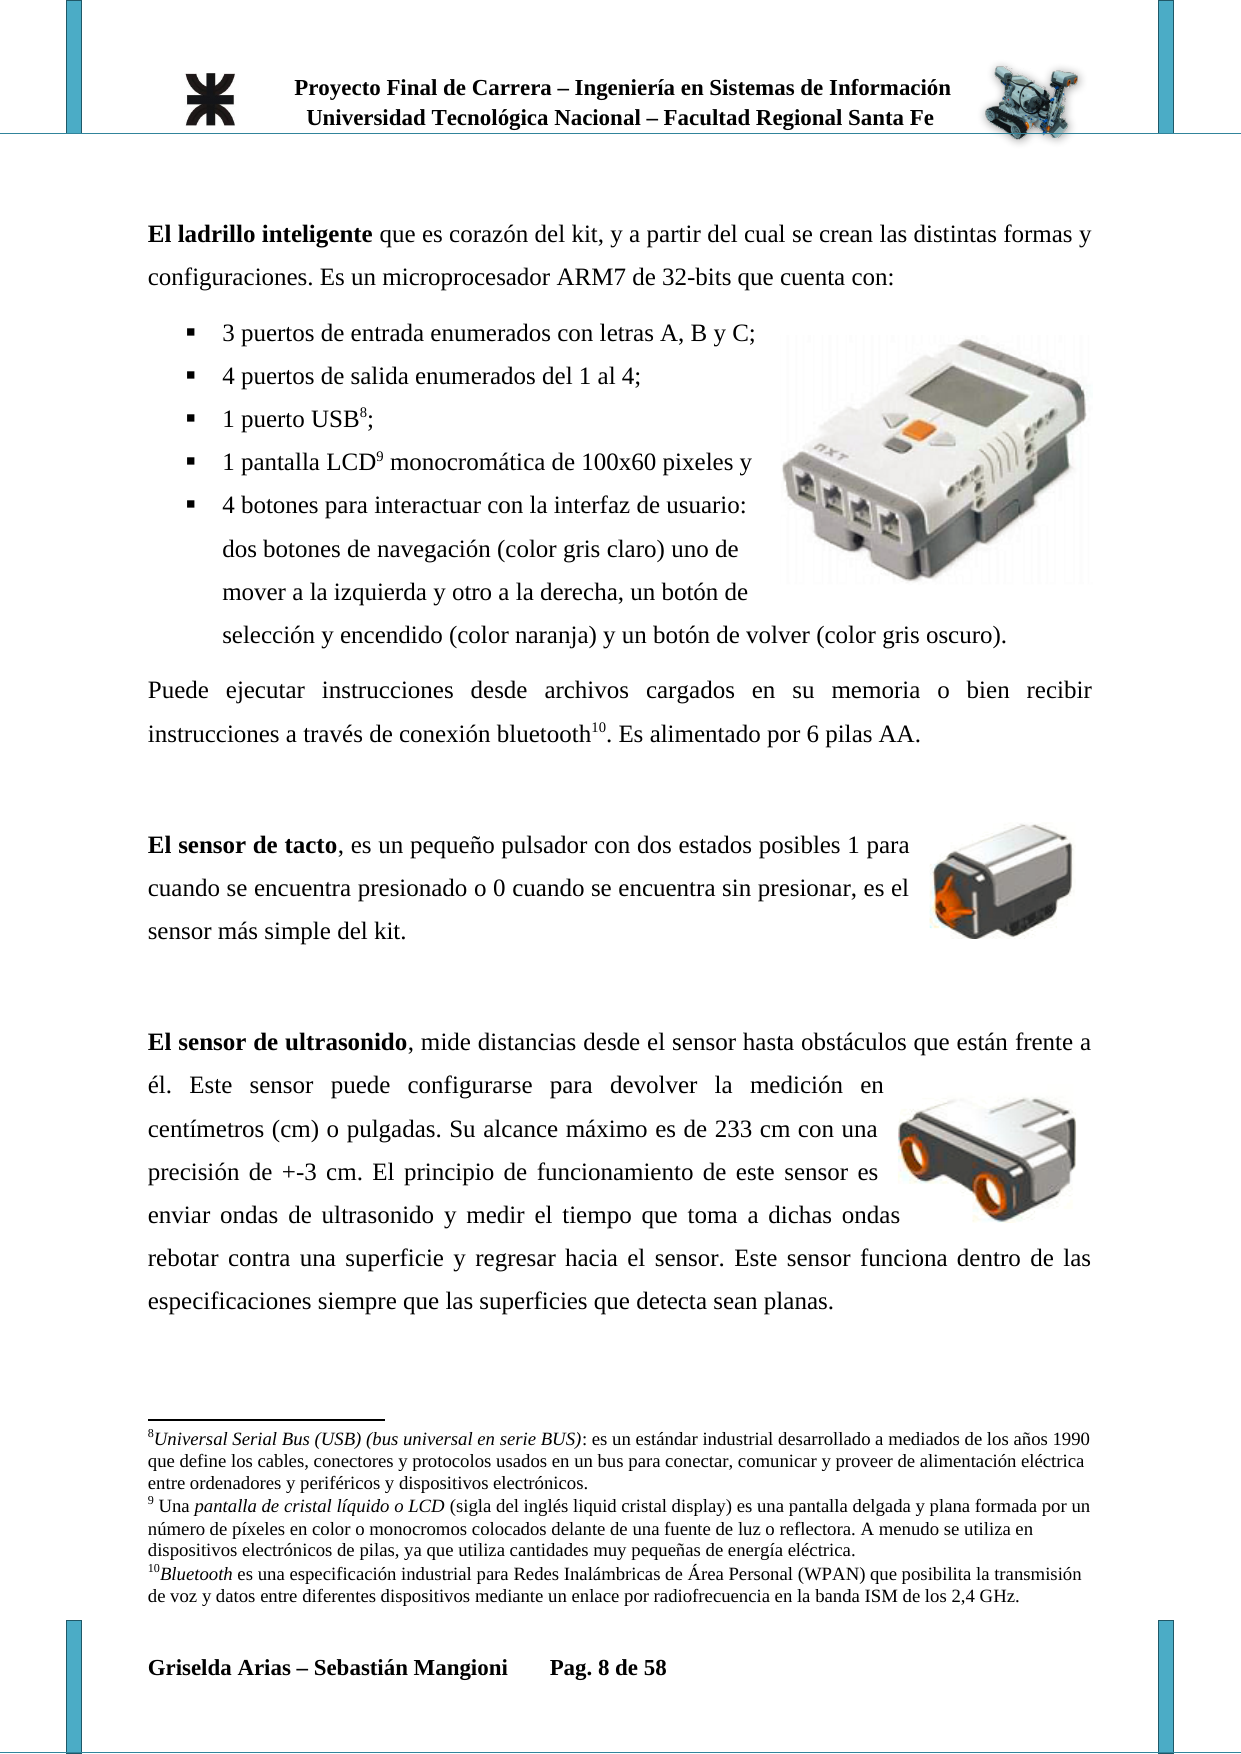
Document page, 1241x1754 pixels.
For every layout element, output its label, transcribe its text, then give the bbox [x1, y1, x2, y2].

list 4 botones para interactuar con la interfaz de usuario: dos botones de navegación (color gris claro) uno de mover a la izquierda y otro a la derecha, un botón de selección y encendido (color naranja) y un botón de volver (color gris oscuro). [185, 491, 1092, 649]
picture [897, 1084, 1076, 1222]
list 1 pantalla LCD monocromática de 100x60 pixeles y [185, 447, 1092, 476]
text Puede ejecutar instrucciones desde archivos cargados en su memoria o bien recibir instrucciones a través de conexión bluetooth. Es alimentado por 6 pilas AA. [148, 676, 1092, 747]
picture [985, 134, 1078, 140]
text El sensor de tacto, es un pequeño pulsador con dos estados posibles 1 para cuando se encuentra presionado o 0 cuando se encuentra sin presionar, es el sensor más simple del kit. [148, 830, 1092, 945]
text El sensor de ultrasonido, mide distancias desde el sensor hasta obstáculos que están frente a él. Este sensor puede configurarse para devolver la medición en centímetros (cm) o pulgadas. Su alcance máximo es de 233 cm con una precisión de +-3 cm. El principio de funcionamiento de este sensor es enviar ondas de ultrasonido y medir el tiempo que toma a dichas ondas rebotar contra una superficie y regresar hacia el sensor. Este sensor funciona dentro de las especificaciones siempre que las superficies que detecta sean planas. [148, 1027, 1092, 1315]
picture [985, 66, 1078, 133]
picture [181, 73, 239, 126]
list 4 puertos de salida enumerados del 1 al 4; [185, 361, 1092, 390]
text El ladrillo inteligente que es corazón del kit, y a partir del cual se crean las distintas formas y configuraciones. Es un microprocesador ARM7 de 32-bits que cuenta con: [148, 219, 1092, 291]
picture [929, 822, 1076, 938]
picture [780, 335, 1093, 592]
list 3 puertos de entrada enumerados con letras A, B y C; [185, 318, 1092, 347]
list 1 puerto USB; [185, 404, 1092, 433]
